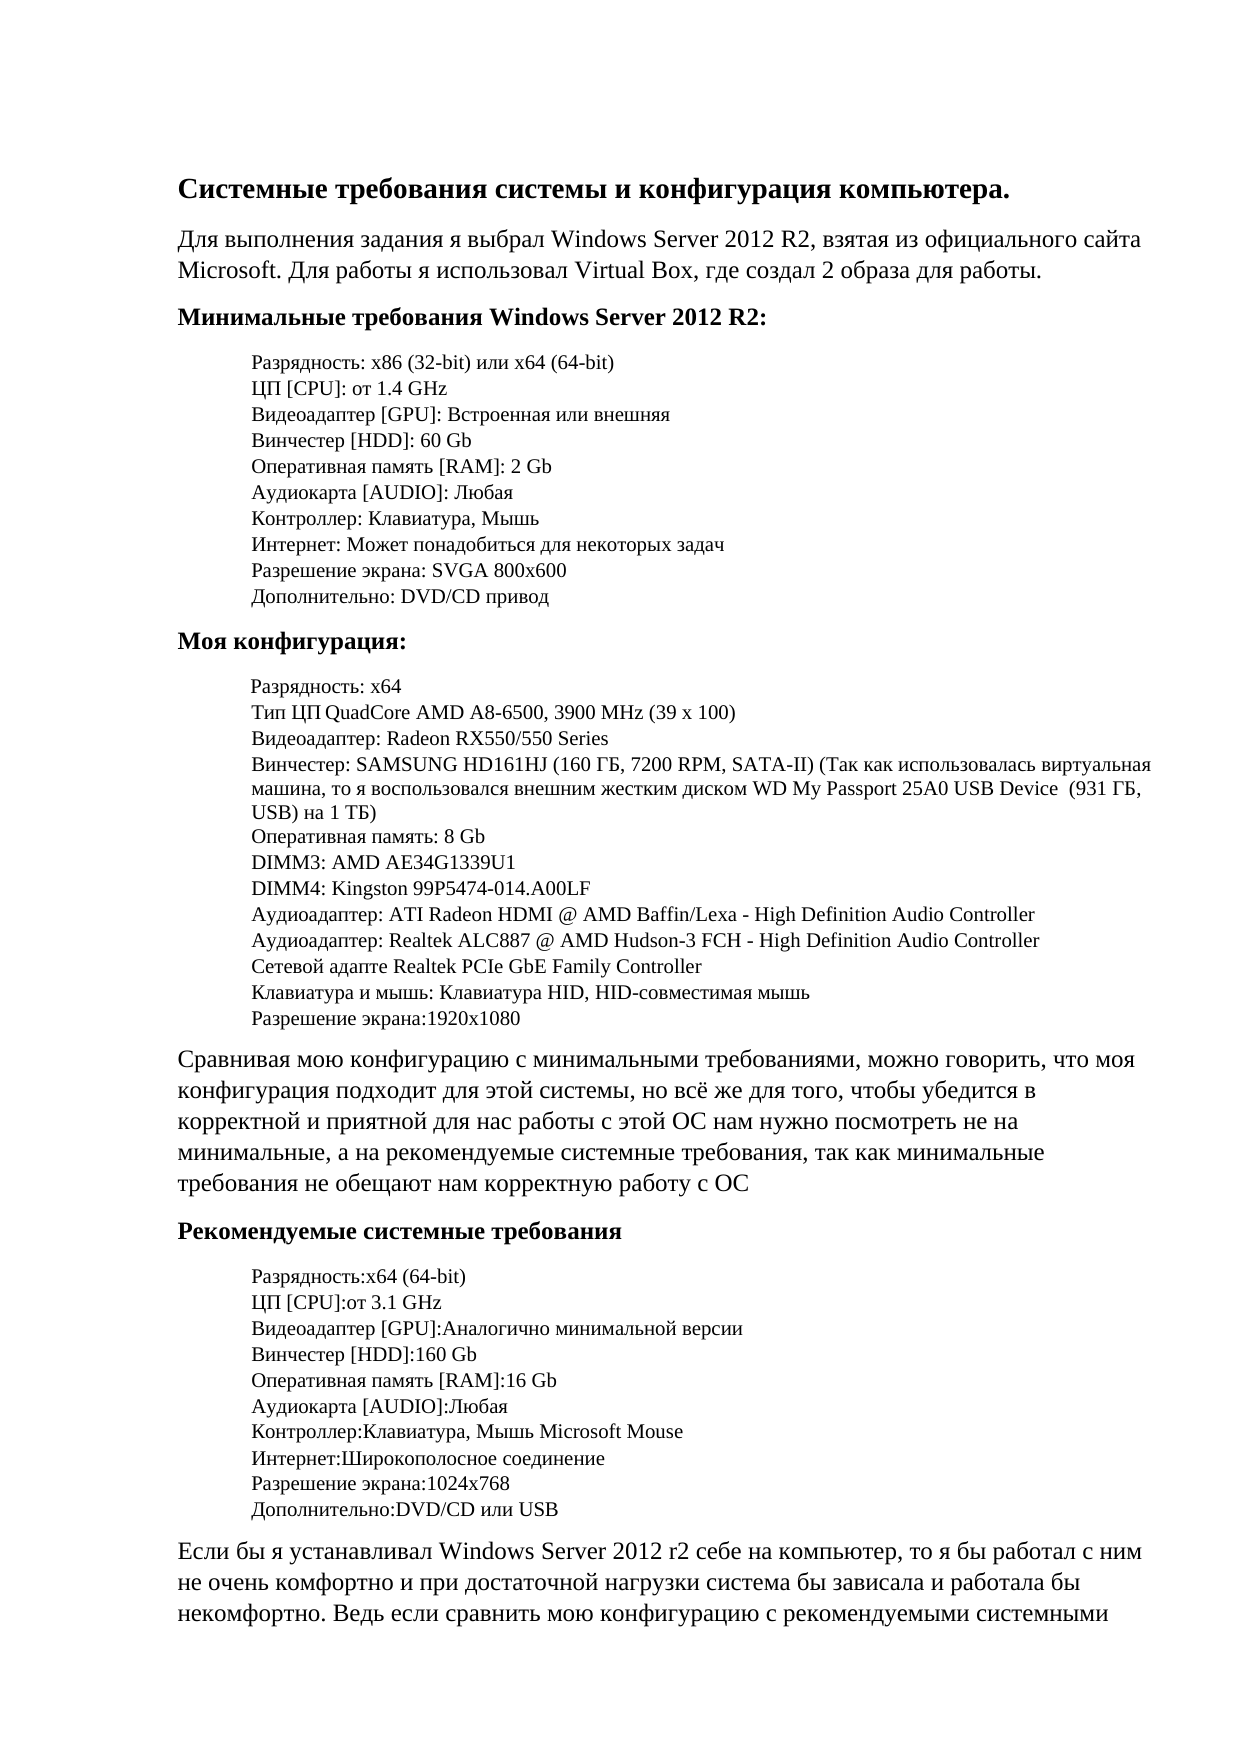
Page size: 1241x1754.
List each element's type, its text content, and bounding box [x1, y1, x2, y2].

text Видеоадаптер [GPU]: Встроенная или внешняя [251, 402, 1152, 426]
text Клавиатура и мышь: Клавиатура HID, HID-совместимая мышь [177, 979, 1152, 1004]
text Разрядность: x64 [177, 674, 1152, 698]
text Разрешение экрана: SVGA 800x600 [251, 558, 1152, 582]
text Контроллер:Клавиатура, Мышь Microsoft Mouse [251, 1419, 1152, 1443]
text DIMM4: Kingston 99P5474-014.A00LF [177, 876, 1152, 900]
text Аудиокарта [AUDIO]: Любая [251, 480, 1152, 504]
text Интернет: Может понадобиться для некоторых задач [251, 532, 1152, 556]
text Системные требования системы и конфигурация компьютера. [177, 171, 1152, 204]
text Разрешение экрана:1920x1080 [177, 1006, 1152, 1030]
text Видеоадаптер: Radeon RX550/550 Series [177, 726, 1152, 750]
text DIMM3: AMD AE34G1339U1 [177, 850, 1152, 874]
text Интернет:Широкополосное соединение [251, 1445, 1152, 1469]
text Разрядность:x64 (64-bit) [251, 1264, 1152, 1288]
text Оперативная память [RAM]:16 Gb [251, 1368, 1152, 1392]
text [177, 1536, 1152, 1627]
text Рекомендуемые системные требования [177, 1216, 1152, 1245]
text Для выполнения задания я выбрал Windows Server 2012 R2, взятая из официального сайта Microsoft. Для работы я использовал Virtual Box, где создал 2 образа для работы. [177, 224, 1152, 283]
text Аудиоадаптер: Realtek ALC887 @ AMD Hudson-3 FCH - High Definition Audio Controller [177, 928, 1152, 952]
text Дополнительно: DVD/CD привод [251, 584, 1152, 608]
text Винчестер [HDD]:160 Gb [251, 1342, 1152, 1366]
text Видеоадаптер [GPU]:Аналогично минимальной версии [251, 1316, 1152, 1340]
text Аудиокарта [AUDIO]:Любая [251, 1393, 1152, 1418]
text Аудиоадаптер: ATI Radeon HDMI @ AMD Baffin/Lexa - High Definition Audio Controller [177, 902, 1152, 926]
text ЦП [CPU]: от 1.4 GHz [251, 376, 1152, 400]
text Контроллер: Клавиатура, Мышь [251, 506, 1152, 530]
text Моя конфигурация: [177, 626, 1152, 655]
text ЦП [CPU]:от 3.1 GHz [251, 1290, 1152, 1314]
text Сравнивая мою конфигурацию с минимальными требованиями, можно говорить, что моя конфигурация подходит для этой системы, но всё же для того, чтобы убедится в корректной и приятной для нас работы с этой ОС нам нужно посмотреть не на минимальные, а на рекомендуемые системные требования, так как минимальные требования не обещают нам корректную работу с ОС [177, 1044, 1152, 1197]
text Тип ЦП QuadCore AMD A8-6500, 3900 MHz (39 x 100) [177, 700, 1152, 724]
text Винчестер [HDD]: 60 Gb [251, 428, 1152, 452]
text Дополнительно:DVD/CD или USB [251, 1497, 1152, 1521]
text Разрешение экрана:1024х768 [251, 1471, 1152, 1495]
text Оперативная память [RAM]: 2 Gb [251, 454, 1152, 478]
text Минимальные требования Windows Server 2012 R2: [177, 302, 1152, 331]
text Сетевой адапте Realtek PCIe GbE Family Controller [177, 954, 1152, 978]
text Оперативная память: 8 Gb [177, 824, 1152, 848]
text Разрядность: x86 (32-bit) или x64 (64-bit) [251, 350, 1152, 374]
text Винчестер: SAMSUNG HD161HJ (160 ГБ, 7200 RPM, SATA-II) (Так как использовалась виртуальная машина, то я воспользовался внешним жестким диском WD My Passport 25A0 USB Device (931 ГБ, USB) на 1 ТБ) [251, 752, 1152, 824]
